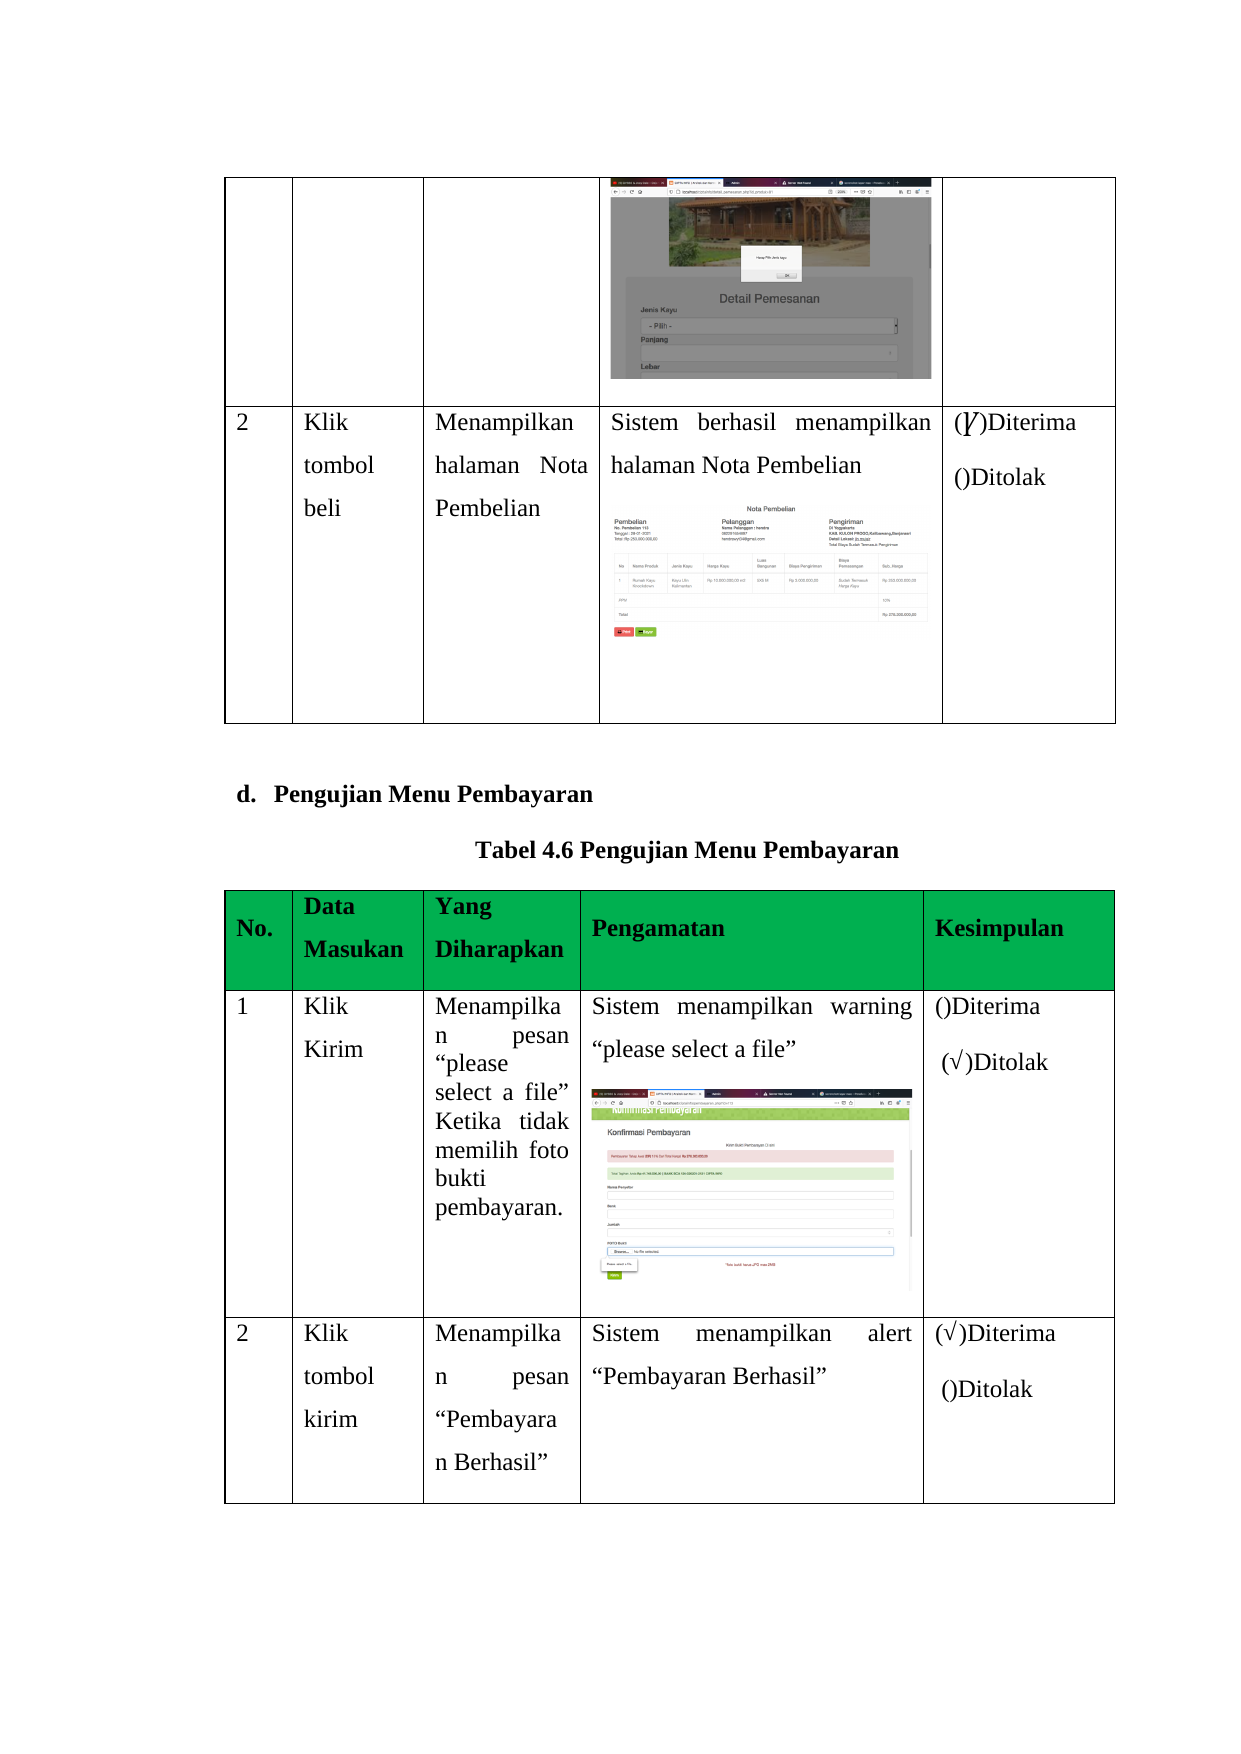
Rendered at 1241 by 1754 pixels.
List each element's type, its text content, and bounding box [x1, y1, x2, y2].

list Pengujian Menu Pembayaran [236, 779, 1063, 808]
table_cell 1 [226, 991, 292, 1317]
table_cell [424, 178, 599, 406]
table_cell Klik tombol kirim [293, 1318, 423, 1503]
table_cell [424, 1318, 580, 1503]
table_cell Menampilkan pesan “please select a file” Ketika tidak memilih foto bukti pembayaran. [424, 991, 580, 1317]
table_header Data Masukan [293, 891, 423, 990]
table_cell Sistem berhasil menampilkan halaman Nota Pembelian [600, 407, 942, 722]
picture [610, 178, 932, 379]
table_cell ()Diterima ()Ditolak [924, 991, 1114, 1317]
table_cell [924, 1318, 1114, 1503]
text Tabel 4.6 Pengujian Menu Pembayaran [236, 835, 1063, 863]
table_cell (Ꝩ)Diterima ()Ditolak [943, 407, 1115, 722]
table_cell Menampilkan halaman Nota Pembelian [424, 407, 599, 722]
table_cell 2 [226, 1318, 292, 1503]
table_header Yang Diharapkan [424, 891, 580, 990]
table_header Kesimpulan [924, 891, 1114, 990]
picture [610, 505, 932, 640]
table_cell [943, 178, 1115, 406]
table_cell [581, 1318, 923, 1503]
table_cell Klik Kirim [293, 991, 423, 1317]
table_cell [293, 178, 423, 406]
table_header Pengamatan [581, 891, 923, 990]
table_cell 1 [226, 178, 292, 406]
table_cell 2 [226, 407, 292, 722]
table_cell Klik tombol beli [293, 407, 423, 722]
picture [591, 1089, 913, 1291]
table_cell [600, 178, 942, 406]
table_cell Sistem menampilkan warning “please select a file” [581, 991, 923, 1317]
table_header No. [226, 891, 292, 990]
